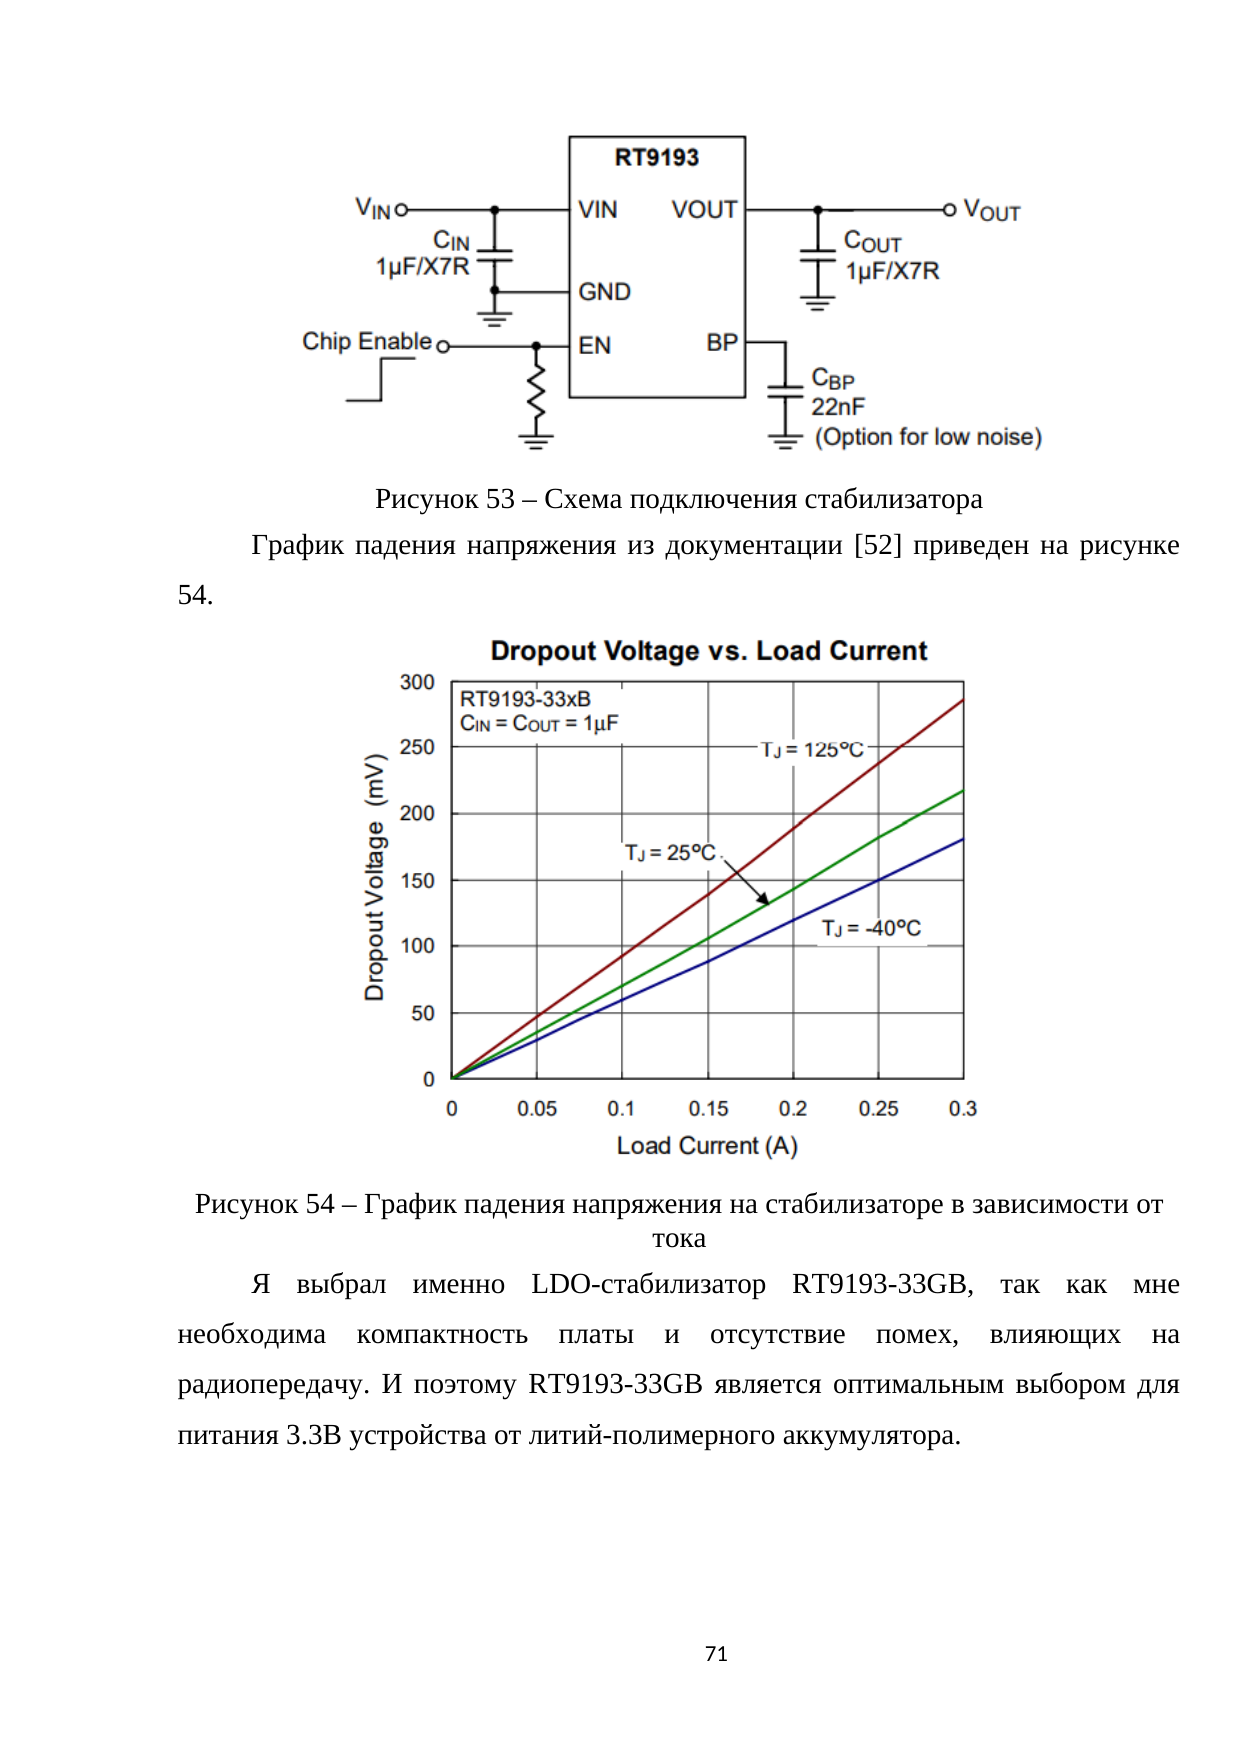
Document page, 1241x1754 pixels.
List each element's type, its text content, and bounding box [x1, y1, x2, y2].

text Я выбрал именно LDO-стабилизатор RT9193-33GB, так как мне необходима компактность платы и отсутствие помех, влияющих на радиопередачу. И поэтому RT9193-33GB является оптимальным выбором для питания 3.3В устройства от литий-полимерного аккумулятора. [177, 1266, 1181, 1451]
text Рисунок 54 – График падения напряжения на стабилизаторе в зависимости от тока [177, 1186, 1181, 1253]
text График падения напряжения из документации [52] приведен на рисунке 54. [177, 527, 1181, 611]
text Рисунок 53 – Схема подключения стабилизатора [177, 481, 1181, 514]
picture [296, 118, 1063, 469]
picture [347, 627, 1011, 1174]
